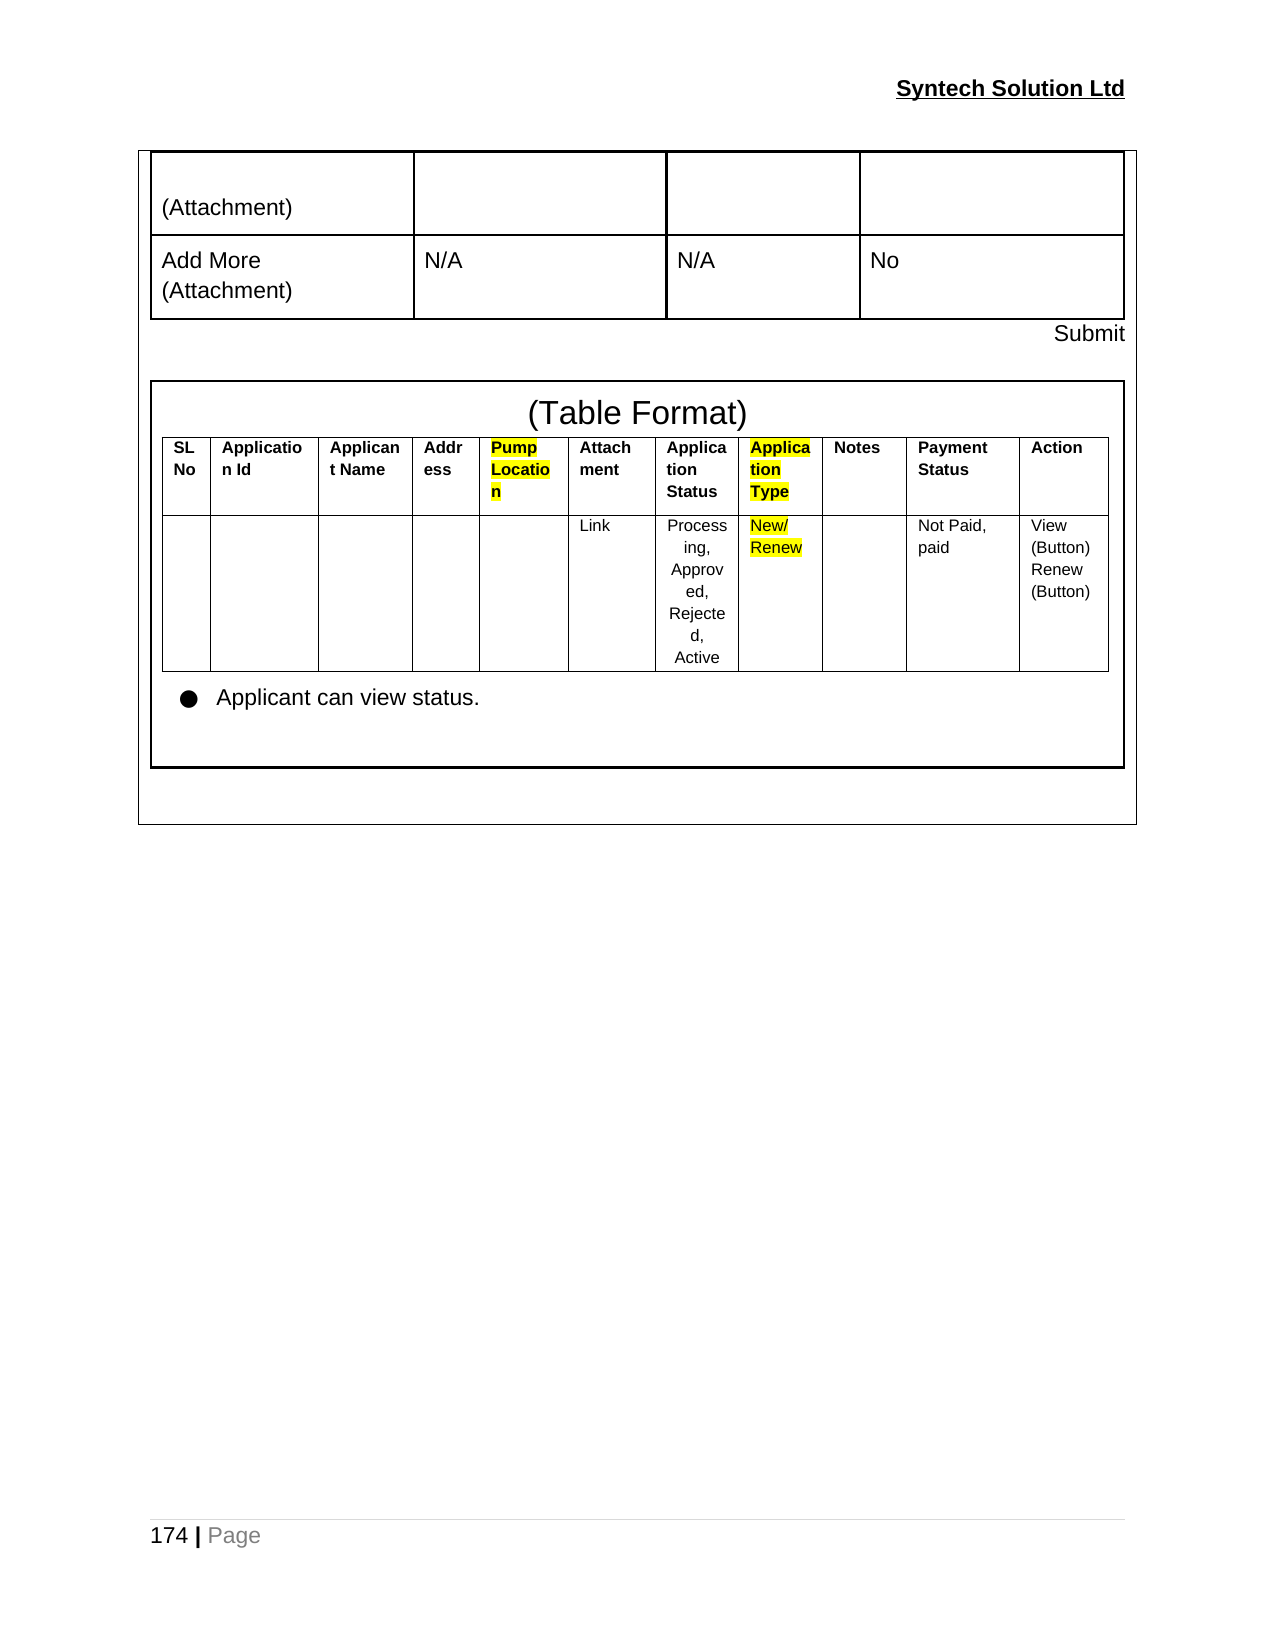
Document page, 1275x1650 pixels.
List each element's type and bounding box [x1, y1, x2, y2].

table_header [139, 151, 1136, 824]
